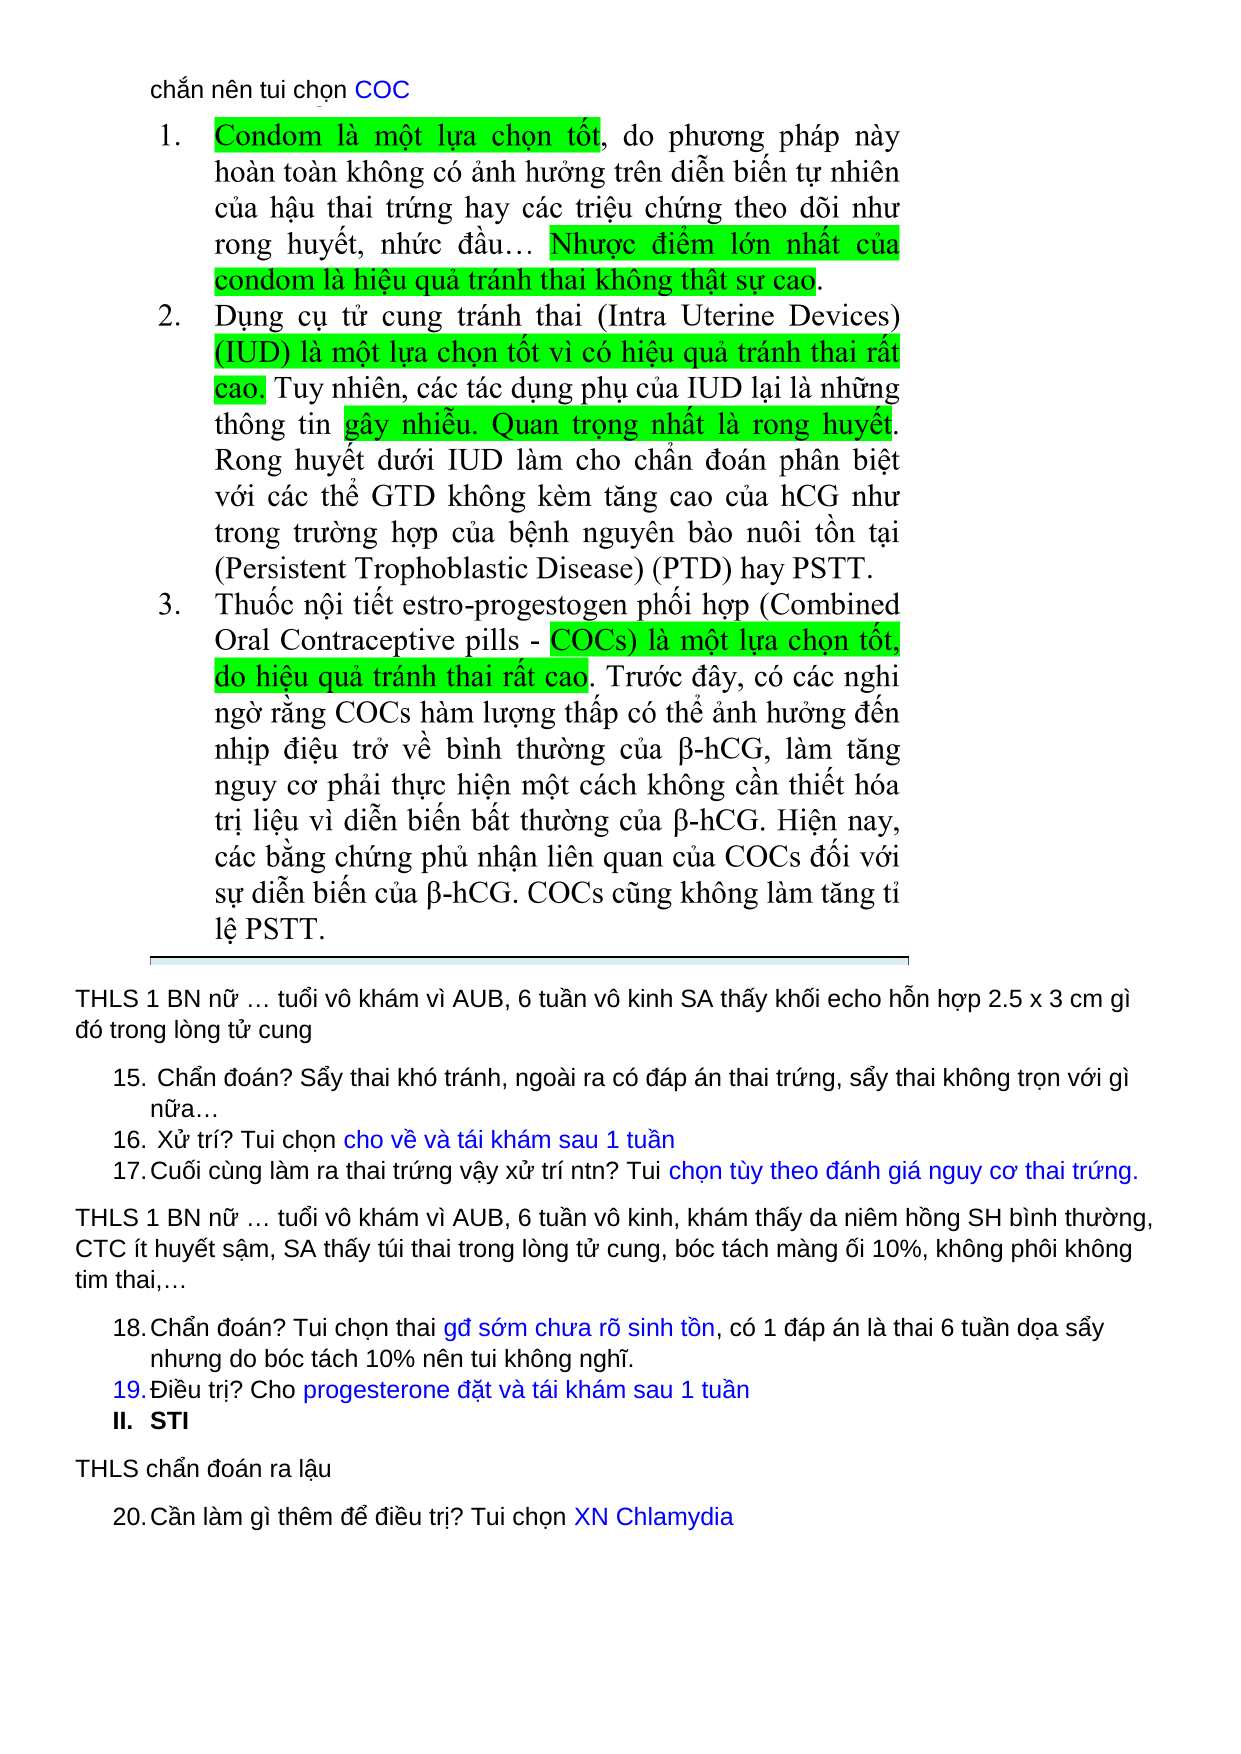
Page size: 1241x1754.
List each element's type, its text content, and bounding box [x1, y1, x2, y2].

list Chẩn đoán? Sẩy thai khó tránh, ngoài ra có đáp án thai trứng, sẩy thai không trọn với gì nữa… [112, 1063, 1165, 1122]
list Cuối cùng làm ra thai trứng vậy xử trí ntn? Tui chọn tùy theo đánh giá nguy cơ thai trứng. [112, 1156, 1165, 1184]
list Chẩn đoán? Tui chọn thai gđ sớm chưa rõ sinh tồn, có 1 đáp án là thai 6 tuần dọa sẩy nhưng do bóc tách 10% nên tui không nghĩ. [112, 1313, 1165, 1373]
list Điều trị? Cho progesterone đặt và tái khám sau 1 tuần [112, 1375, 1165, 1404]
text THLS chẩn đoán ra lậu [75, 1454, 1165, 1483]
list STI [112, 1406, 1165, 1435]
list Xử trí? Tui chọn cho về và tái khám sau 1 tuần [112, 1125, 1165, 1153]
text THLS 1 BN nữ … tuổi vô khám vì AUB, 6 tuần vô kinh, khám thấy da niêm hồng SH bình thường, CTC ít huyết sậm, SA thấy túi thai trong lòng tử cung, bóc tách màng ối 10%, không phôi không tim thai,… [75, 1203, 1165, 1294]
picture [150, 106, 909, 965]
list Cần làm gì thêm để điều trị? Tui chọn XN Chlamydia [112, 1502, 1165, 1531]
text THLS 1 BN nữ … tuổi vô khám vì AUB, 6 tuần vô kinh SA thấy khối echo hỗn hợp 2.5 x 3 cm gì đó trong lòng tử cung [75, 984, 1165, 1044]
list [112, 75, 1165, 965]
